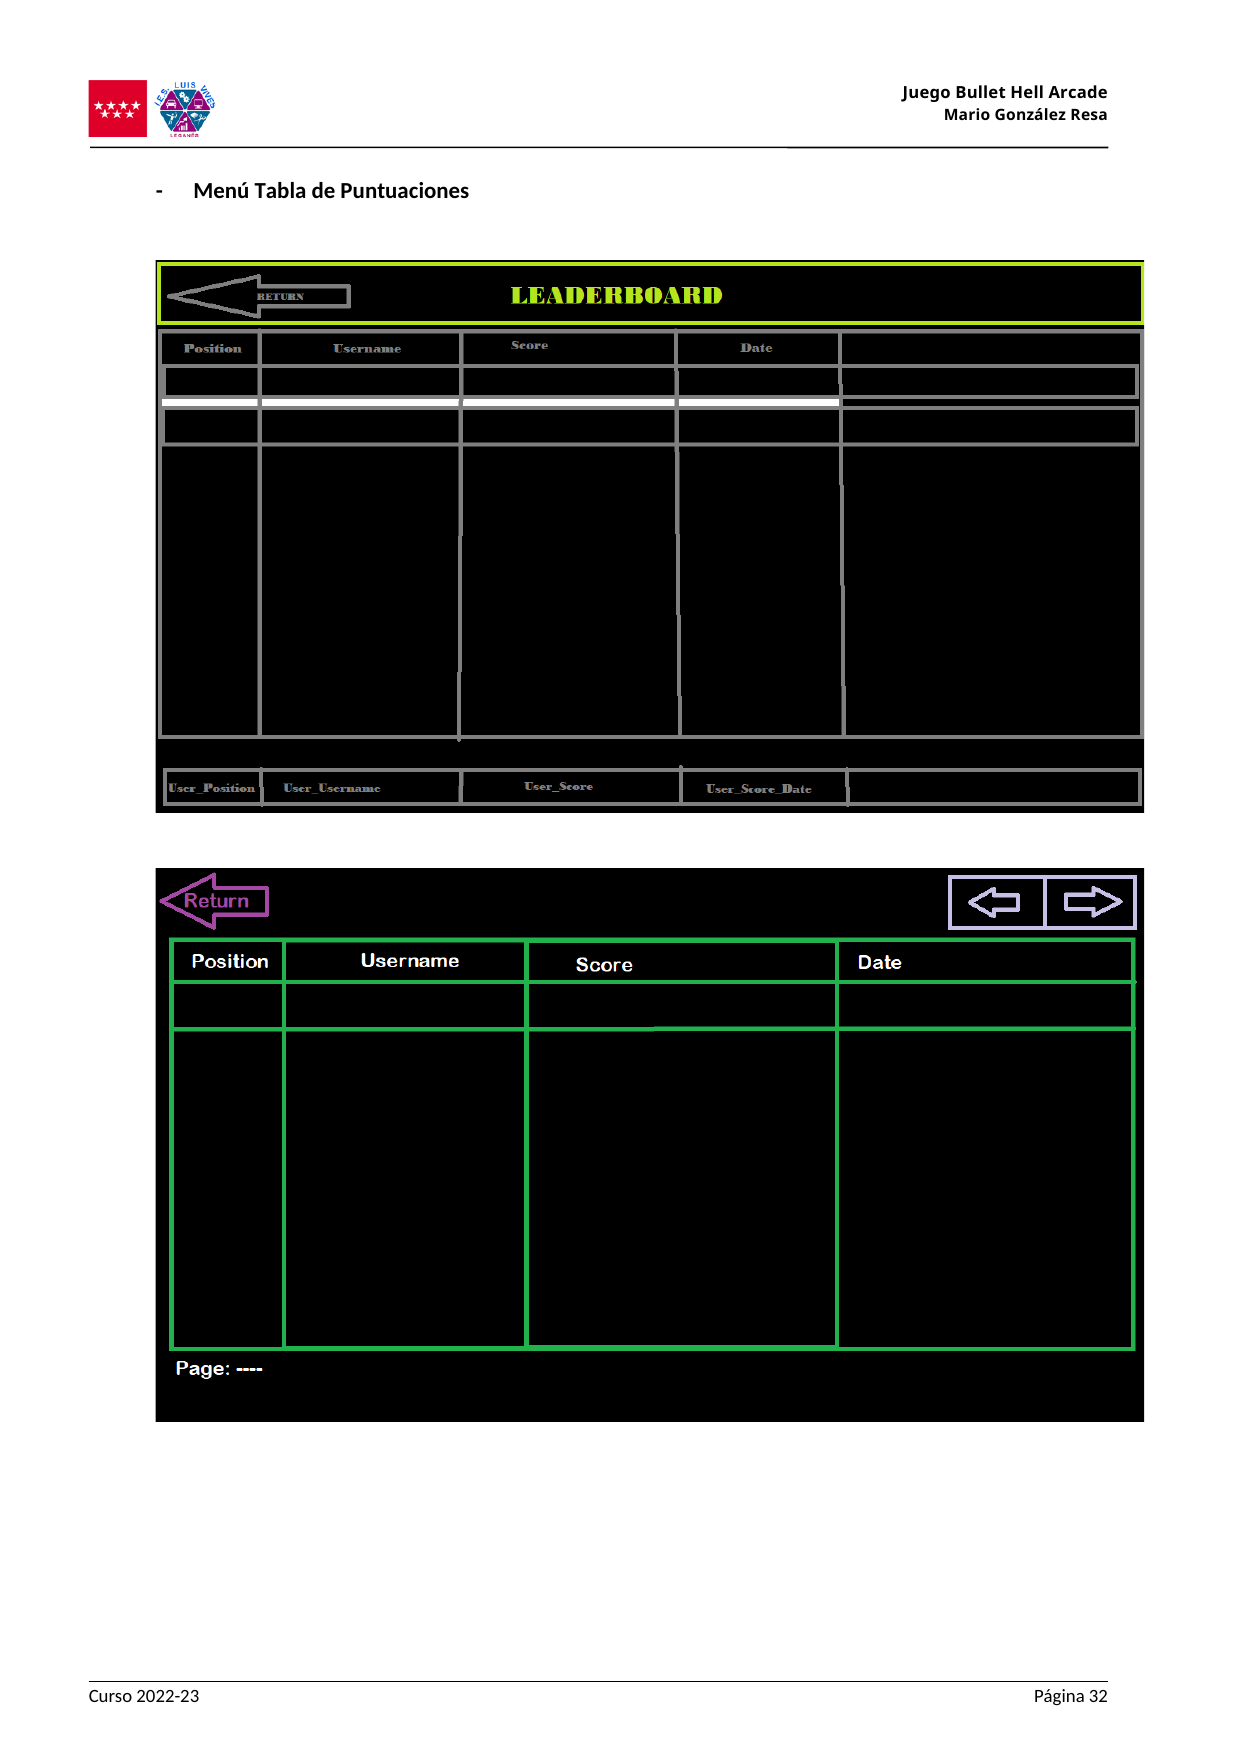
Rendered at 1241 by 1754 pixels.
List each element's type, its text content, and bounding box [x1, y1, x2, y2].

picture [87, 80, 215, 136]
picture [155, 868, 1145, 1422]
picture [155, 260, 1145, 813]
list Menú Tabla de Puntuaciones [156, 176, 1107, 204]
